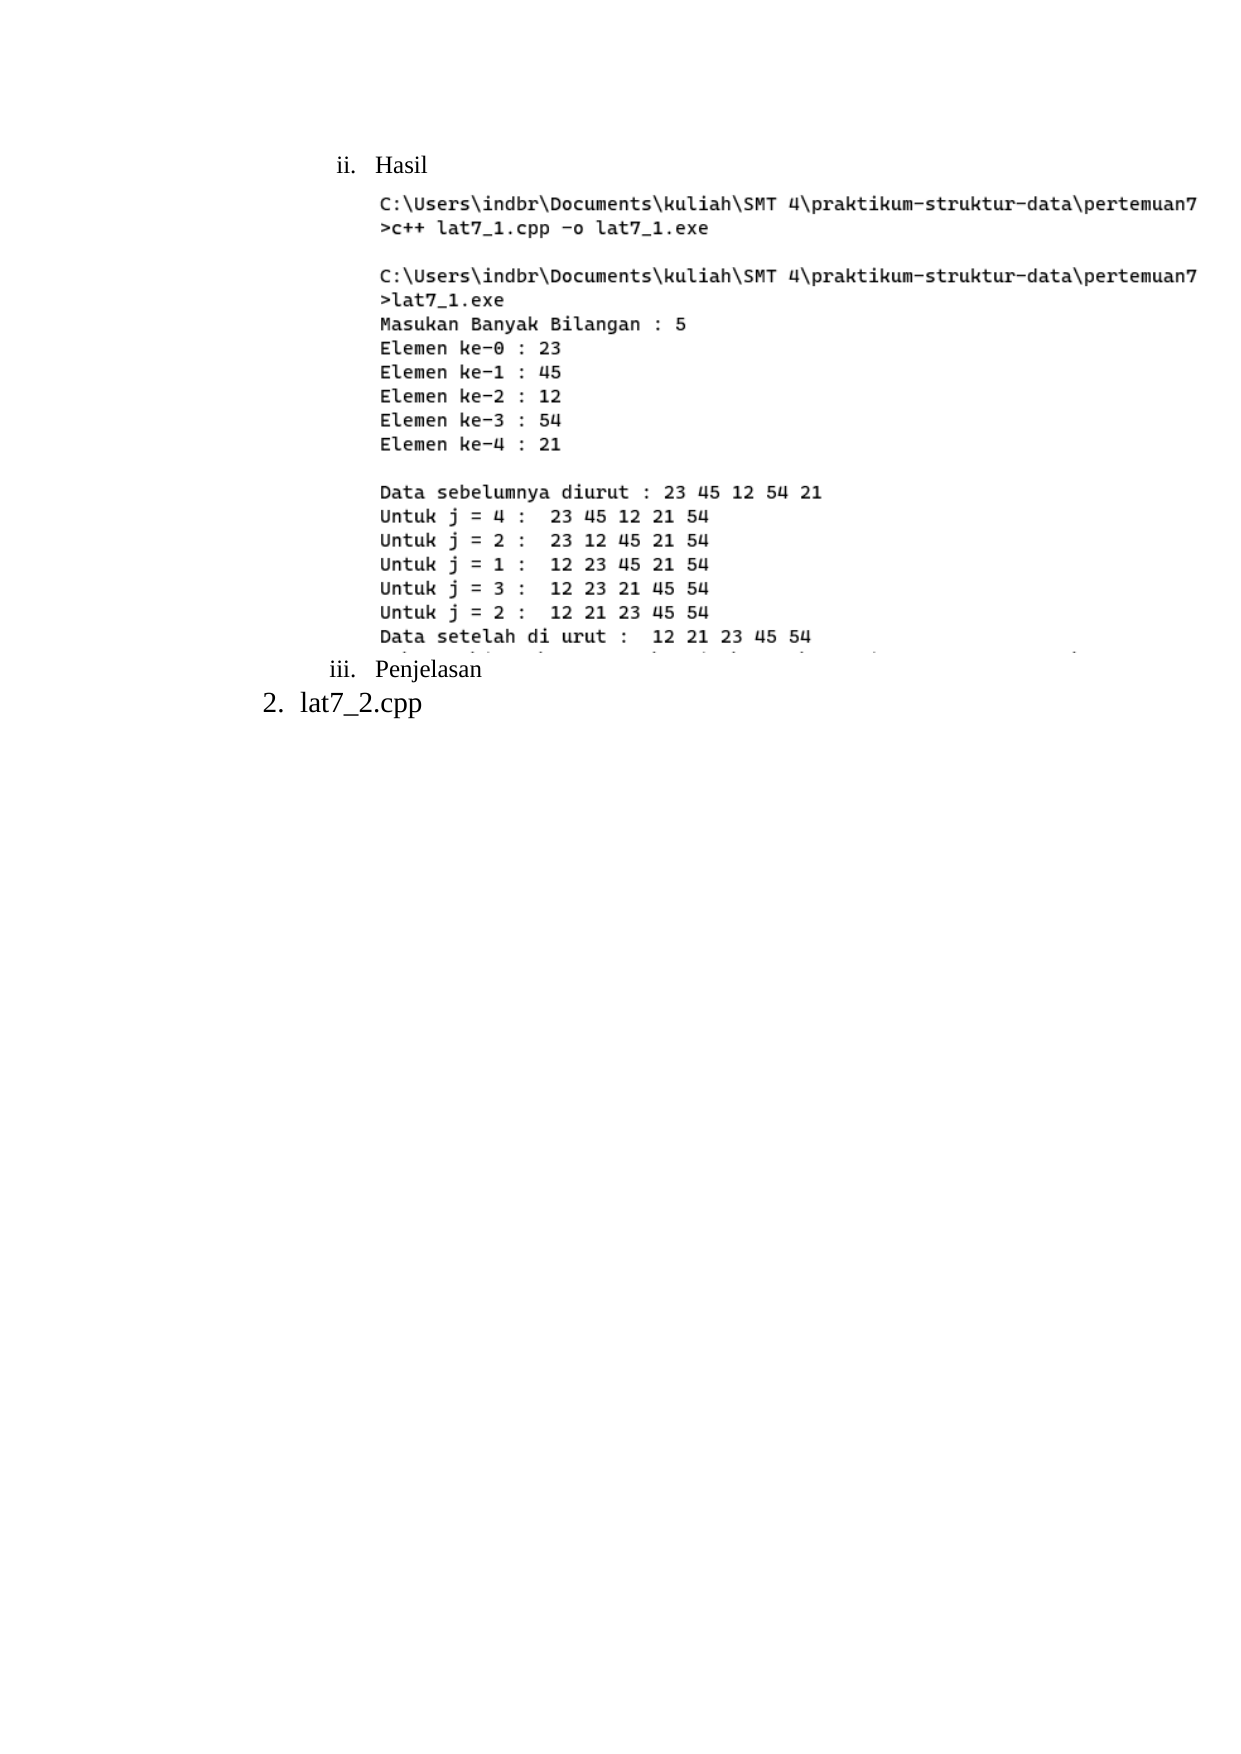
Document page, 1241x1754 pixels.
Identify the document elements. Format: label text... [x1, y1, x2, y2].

list Penjelasan [356, 654, 1090, 683]
picture [375, 181, 1205, 653]
list lat7_2.cpp [262, 686, 1090, 719]
